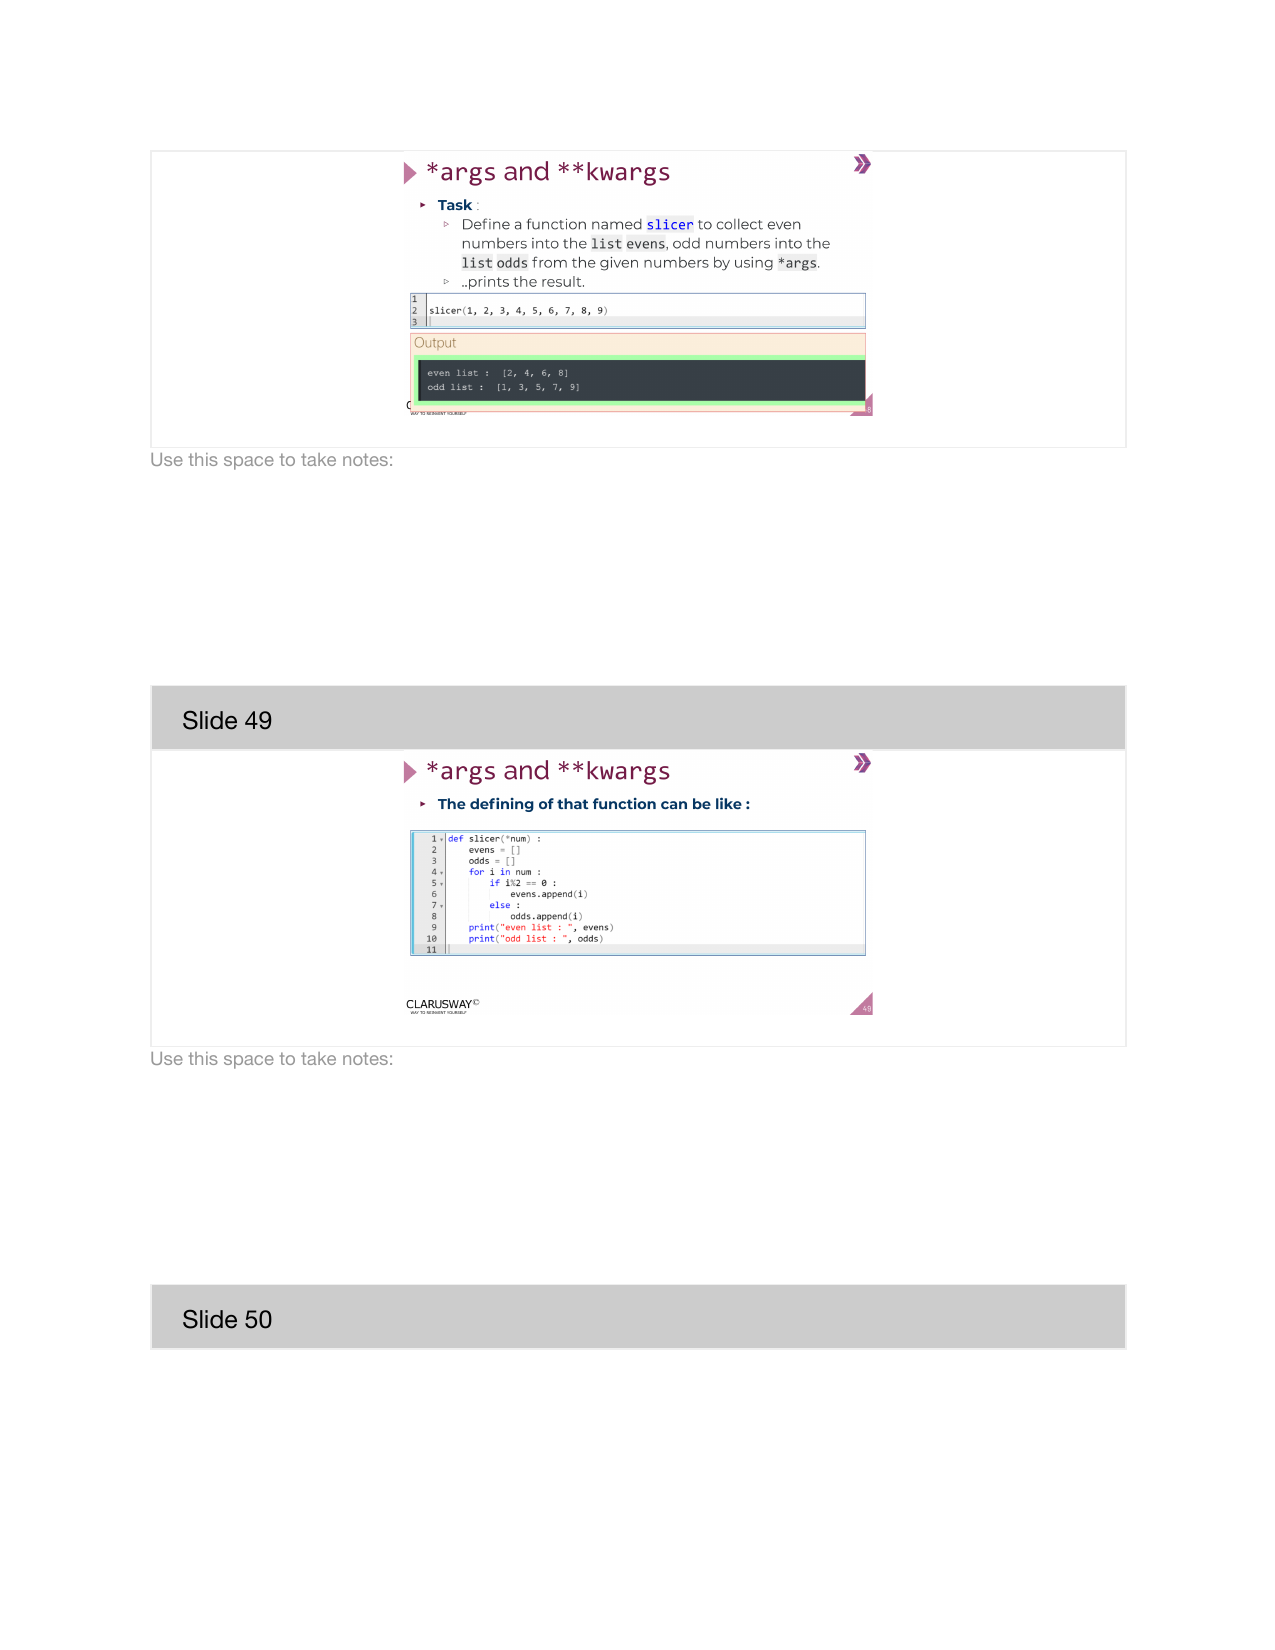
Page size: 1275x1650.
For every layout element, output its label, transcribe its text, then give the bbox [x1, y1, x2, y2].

picture [403, 750, 873, 1015]
text Use this space to take notes: [150, 1047, 1125, 1071]
text Use this space to take notes: [150, 448, 1125, 472]
table_cell [152, 152, 1125, 447]
table_header Slide 50 [152, 1285, 1125, 1348]
table_header Slide 49 [152, 686, 1125, 749]
picture [403, 151, 873, 416]
table_cell [152, 751, 1125, 1046]
